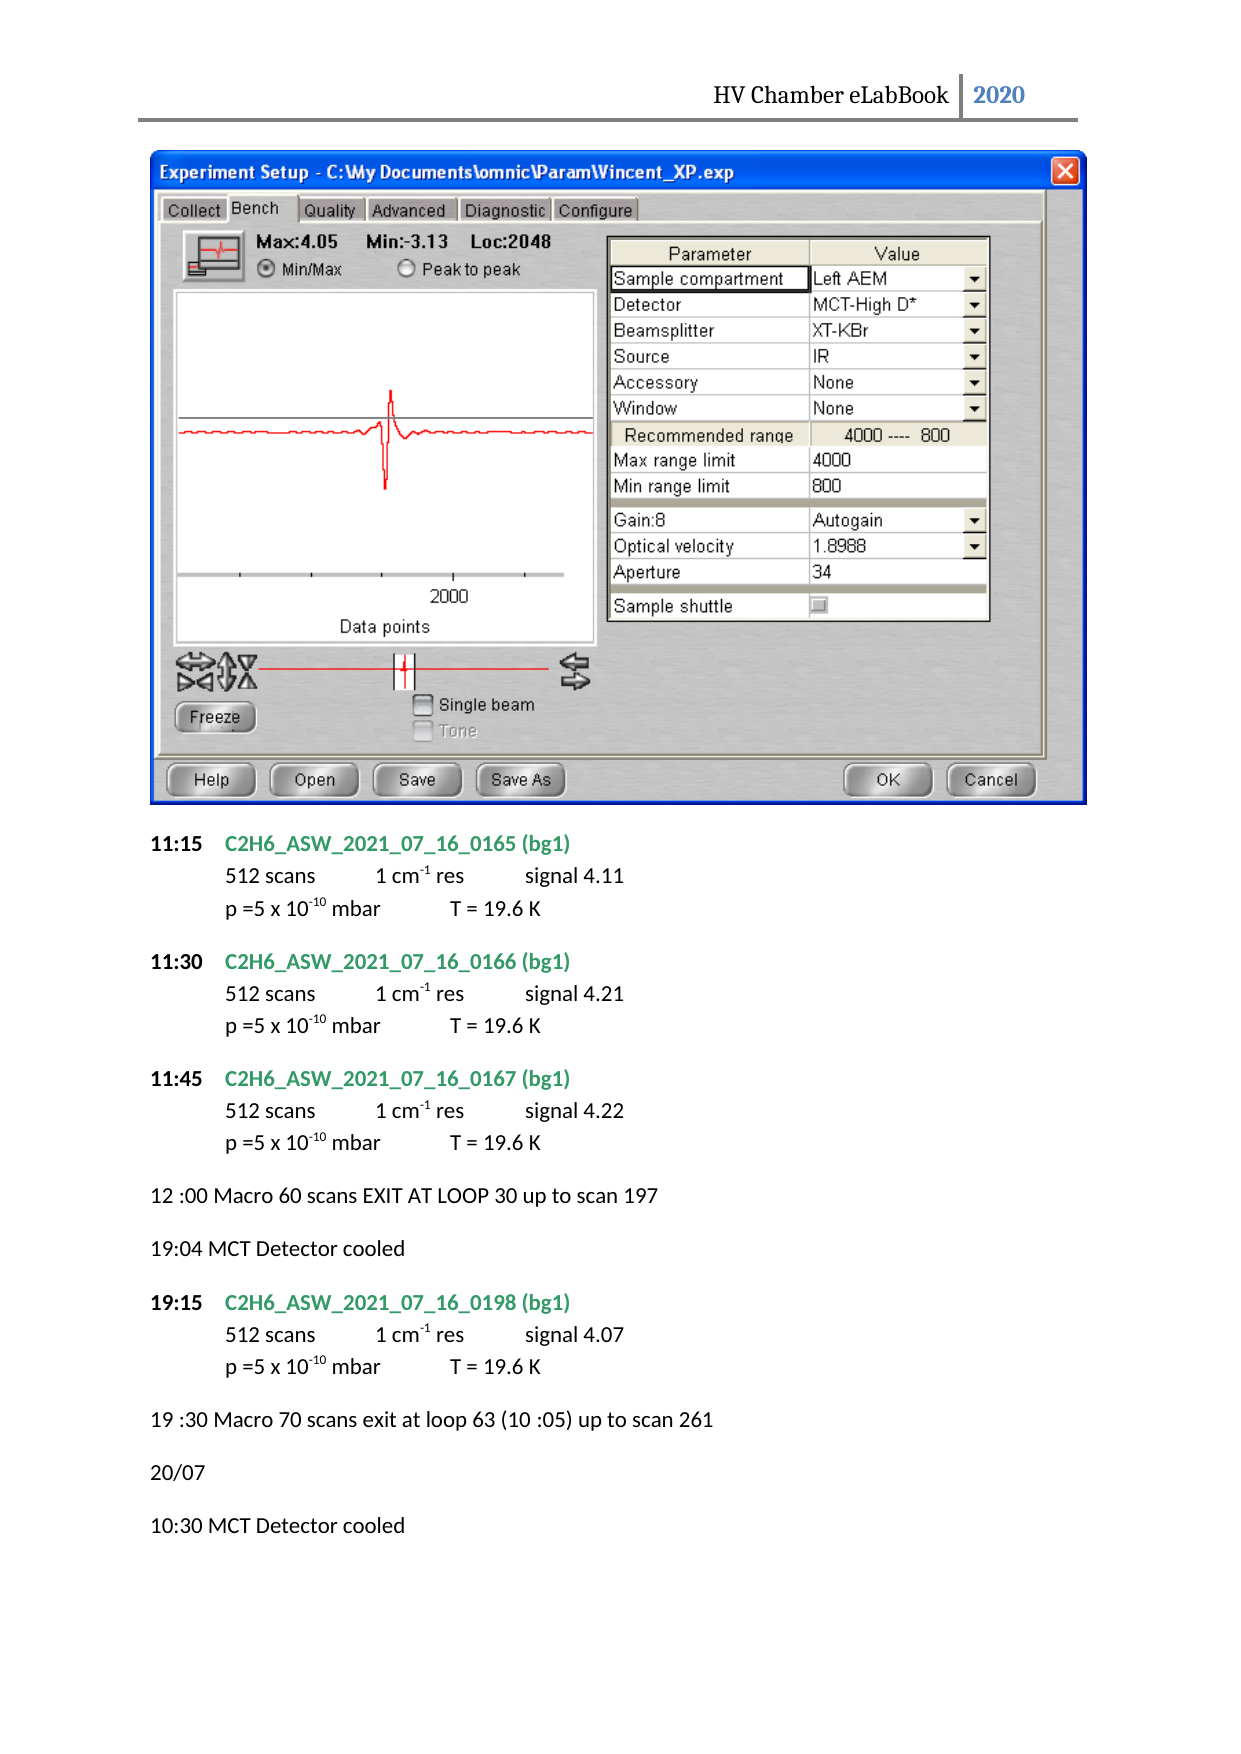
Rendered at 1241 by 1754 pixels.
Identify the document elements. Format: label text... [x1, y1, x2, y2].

picture [150, 150, 1087, 805]
text 12 :00 Macro 60 scans EXIT AT LOOP 30 up to scan 197 [150, 1182, 1090, 1209]
text 512 scans 1 cm-1 res signal 4.11 p =5 x 10-10 mbar T = 19.6 K [225, 862, 1090, 922]
text 11:30 C2H6_ASW_2021_07_16_0166 (bg1) [150, 947, 1090, 975]
text 19:15 C2H6_ASW_2021_07_16_0198 (bg1) [150, 1288, 1090, 1316]
text 512 scans 1 cm-1 res signal 4.21 p =5 x 10-10 mbar T = 19.6 K [225, 979, 1090, 1039]
text 19 :30 Macro 70 scans exit at loop 63 (10 :05) up to scan 261 [150, 1405, 1090, 1433]
text 20/07 [150, 1458, 1090, 1486]
text 11:15 C2H6_ASW_2021_07_16_0165 (bg1) [150, 829, 1090, 857]
text 19:04 MCT Detector cooled [150, 1234, 1090, 1263]
text 10:30 MCT Detector cooled [150, 1511, 1090, 1539]
text 11:45 C2H6_ASW_2021_07_16_0167 (bg1) [150, 1064, 1090, 1092]
text 512 scans 1 cm-1 res signal 4.07 p =5 x 10-10 mbar T = 19.6 K [225, 1320, 1090, 1380]
text 512 scans 1 cm-1 res signal 4.22 p =5 x 10-10 mbar T = 19.6 K [225, 1096, 1090, 1157]
